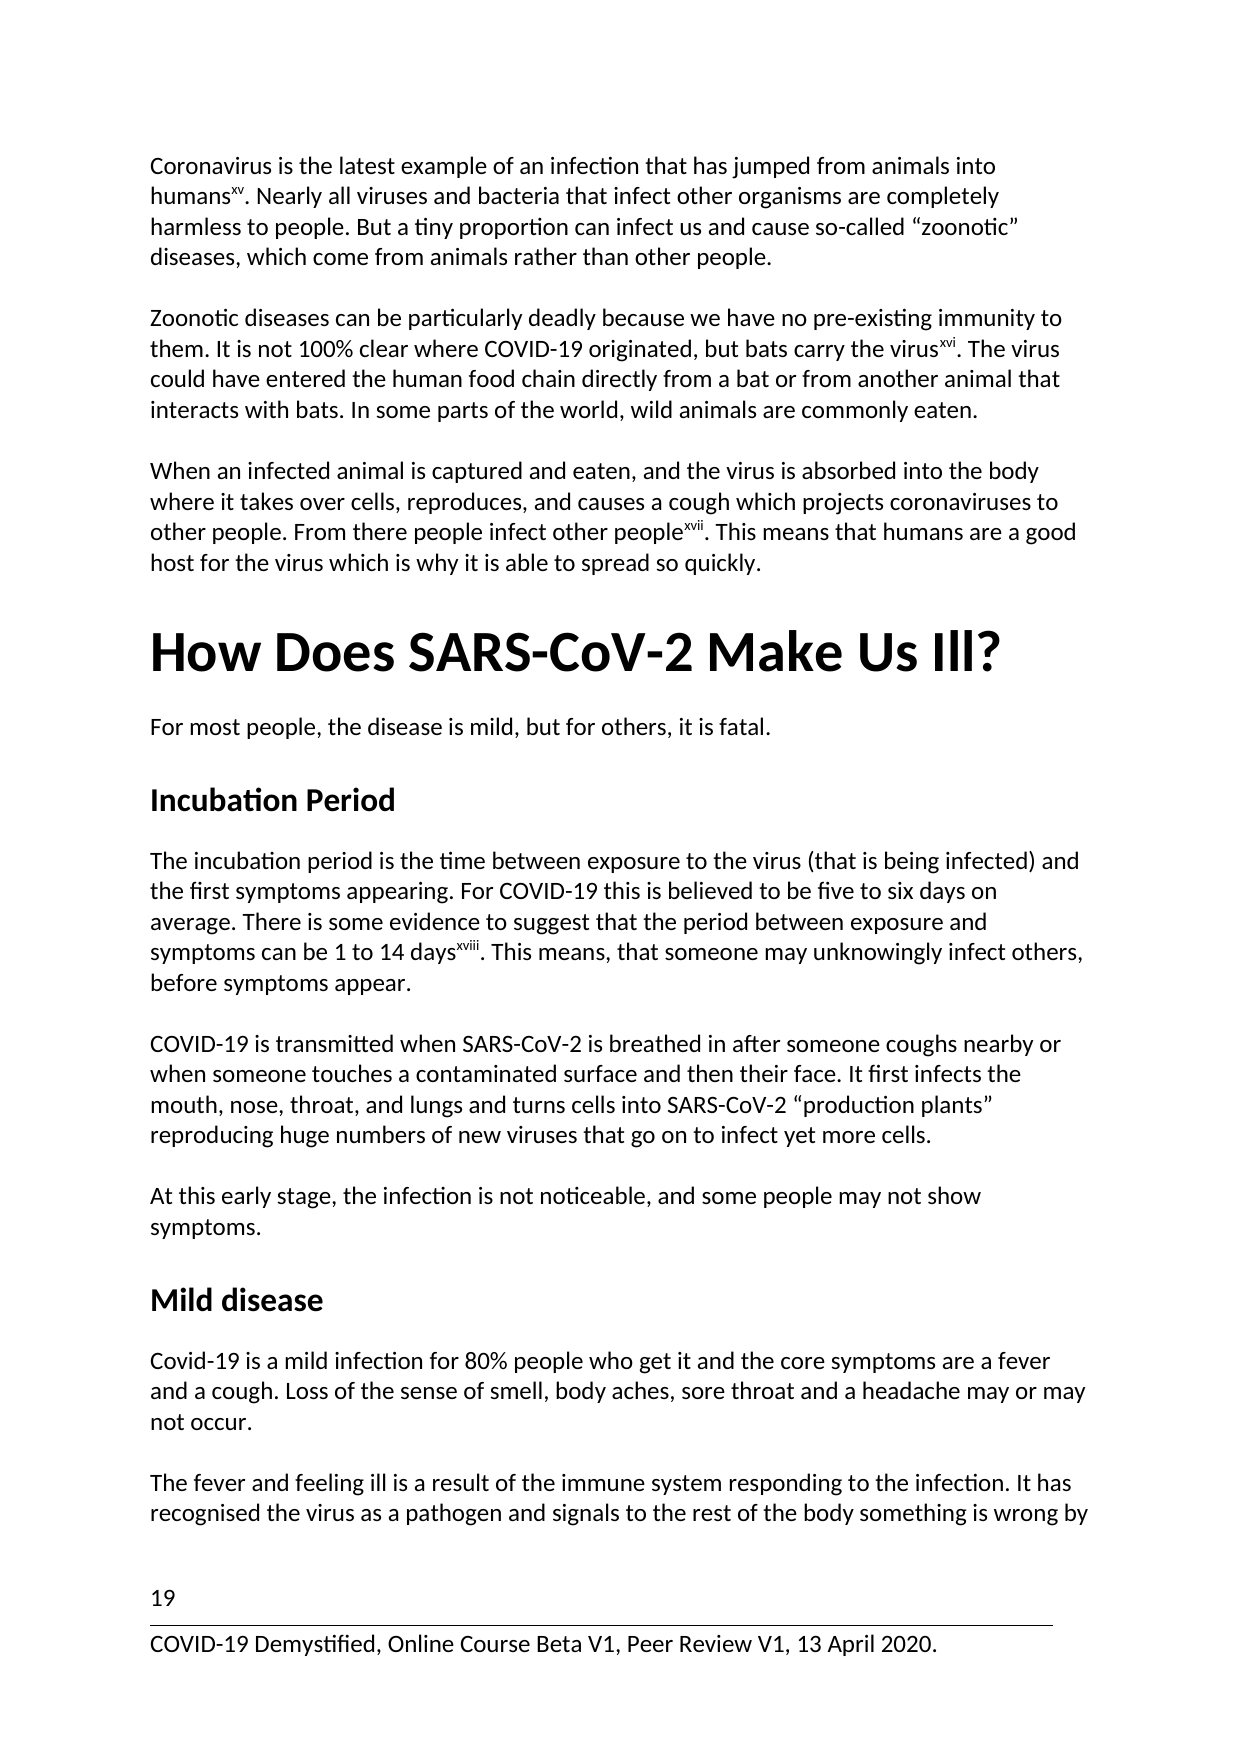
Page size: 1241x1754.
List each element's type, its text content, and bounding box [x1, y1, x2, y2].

text The incubation period is the time between exposure to the virus (that is being infected) and the first symptoms appearing. For COVID-19 this is believed to be five to six days on average. There is some evidence to suggest that the period between exposure and symptoms can be 1 to 14 days. This means, that someone may unknowingly infect others, before symptoms appear. [150, 845, 1090, 997]
subtitle Mild disease [150, 1279, 1090, 1320]
text Covid-19 is a mild infection for 80% people who get it and the core symptoms are a fever and a cough. Loss of the sense of smell, body aches, sore throat and a headache may or may not occur. [150, 1345, 1090, 1436]
text When an infected animal is captured and eaten, and the virus is absorbed into the body where it takes over cells, reproduces, and causes a cough which projects coronaviruses to other people. From there people infect other people. This means that humans are a good host for the virus which is why it is able to spread so quickly. [150, 455, 1090, 577]
text Zoonotic diseases can be particularly deadly because we have no pre-existing immunity to them. It is not 100% clear where COVID-19 originated, but bats carry the virus. The virus could have entered the human food chain directly from a bat or from another animal that interacts with bats. In some parts of the world, wild animals are commonly eaten. [150, 303, 1090, 425]
text Coronavirus is the latest example of an infection that has jumped from animals into humans. Nearly all viruses and bacteria that infect other organisms are completely harmless to people. But a tiny proportion can infect us and cause so-called “zoonotic” diseases, which come from animals rather than other people. [150, 150, 1090, 272]
text COVID-19 is transmitted when SARS-CoV-2 is breathed in after someone coughs nearby or when someone touches a contaminated surface and then their face. It first infects the mouth, nose, throat, and lungs and turns cells into SARS-CoV-2 “production plants” reproducing huge numbers of new viruses that go on to infect yet more cells. [150, 1028, 1090, 1150]
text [150, 1467, 1090, 1528]
text At this early stage, the infection is not noticeable, and some people may not show symptoms. [150, 1181, 1090, 1242]
subtitle How Does SARS-CoV-2 Make Us Ill? [150, 615, 1090, 686]
subtitle Incubation Period [150, 779, 1090, 820]
text For most people, the disease is mild, but for others, it is fatal. [150, 711, 1090, 742]
